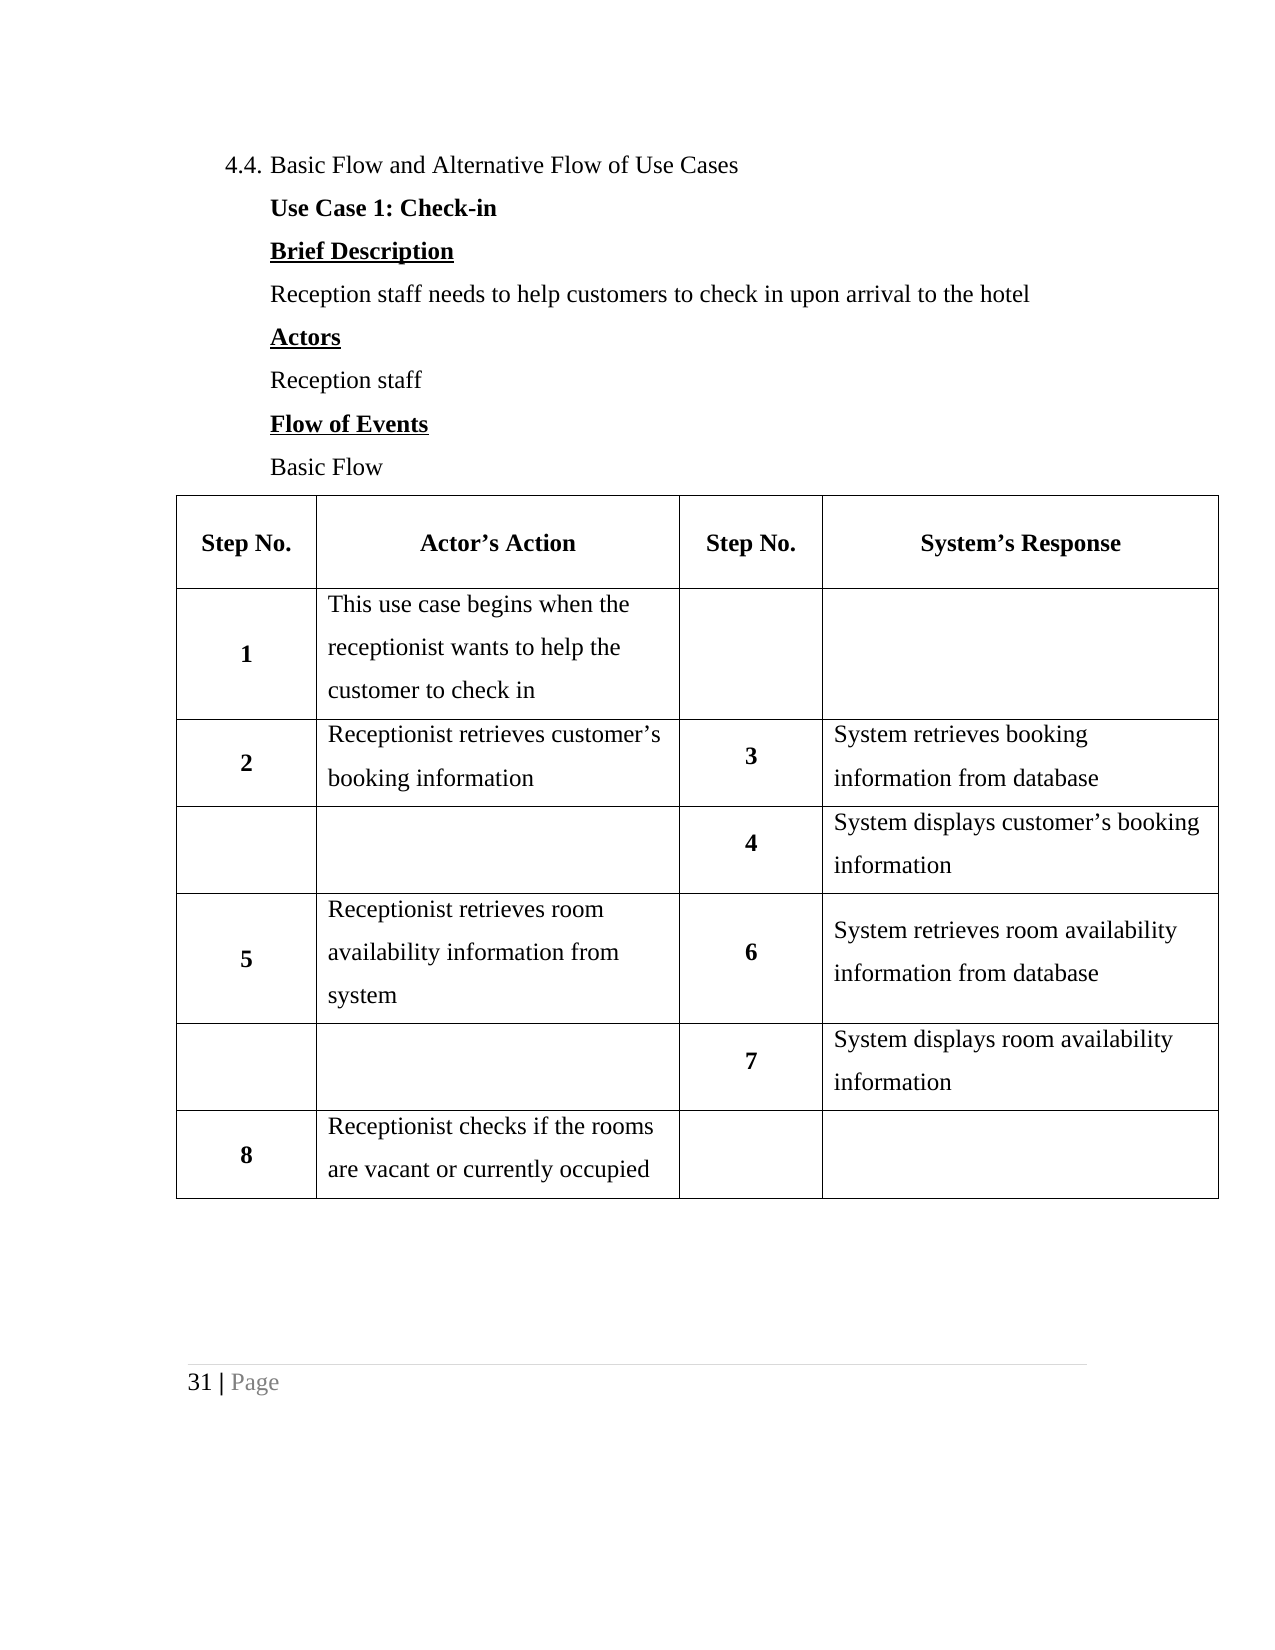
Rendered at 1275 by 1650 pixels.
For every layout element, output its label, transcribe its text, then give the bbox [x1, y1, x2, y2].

table_cell [317, 1024, 679, 1110]
table_cell [680, 589, 822, 718]
table_cell [823, 1111, 1218, 1197]
table_cell 6 [680, 894, 822, 1023]
table_header Step No. [177, 496, 316, 588]
table_header Step No. [680, 496, 822, 588]
table_cell [680, 1111, 822, 1197]
table_cell [177, 807, 316, 893]
table_cell 5 [177, 894, 316, 1023]
list Reception staff [270, 366, 1087, 394]
table_cell System displays customer’s booking information [823, 807, 1218, 893]
table_cell System retrieves room availability information from database [823, 894, 1218, 1023]
table_cell System retrieves booking information from database [823, 720, 1218, 806]
table_cell Receptionist retrieves customer’s booking information [317, 720, 679, 806]
list Flow of Events [270, 409, 1087, 437]
table_cell Receptionist checks if the rooms are vacant or currently occupied [317, 1111, 679, 1197]
table_cell 1 [177, 589, 316, 718]
list Reception staff needs to help customers to check in upon arrival to the hotel [270, 279, 1087, 308]
table_cell 4 [680, 807, 822, 893]
table_cell Receptionist retrieves room availability information from system [317, 894, 679, 1023]
list Basic Flow and Alternative Flow of Use Cases [225, 150, 1087, 179]
list Brief Description [270, 236, 1087, 265]
table_cell 7 [680, 1024, 822, 1110]
table_cell This use case begins when the receptionist wants to help the customer to check in [317, 589, 679, 718]
table_header Actor’s Action [317, 496, 679, 588]
list Basic Flow [270, 452, 1087, 481]
table_cell System displays room availability information [823, 1024, 1218, 1110]
table_cell 3 [680, 720, 822, 806]
list Use Case 1: Check-in [270, 193, 1087, 222]
list Actors [270, 322, 1087, 351]
table_header System’s Response [823, 496, 1218, 588]
table_cell [177, 1024, 316, 1110]
table_cell 2 [177, 720, 316, 806]
table_cell [317, 807, 679, 893]
table_cell [823, 589, 1218, 718]
table_cell 8 [177, 1111, 316, 1197]
